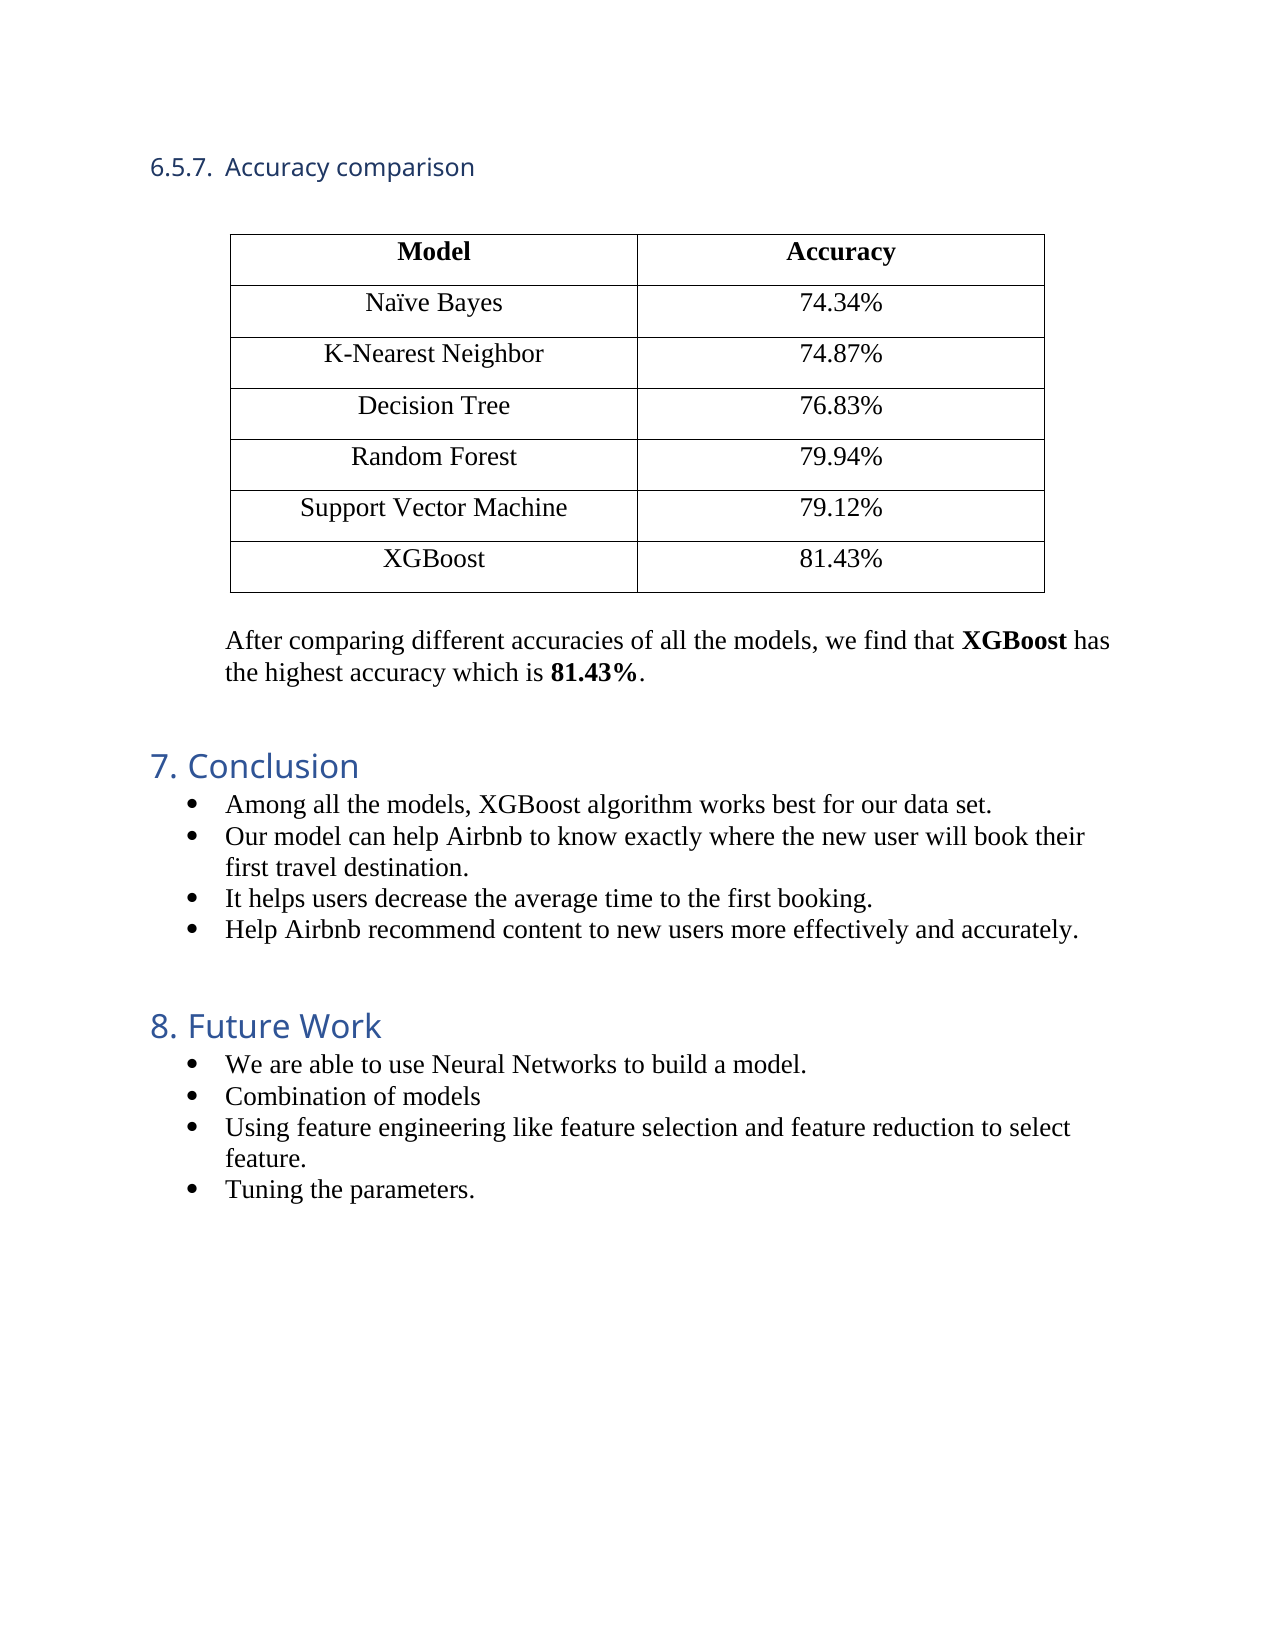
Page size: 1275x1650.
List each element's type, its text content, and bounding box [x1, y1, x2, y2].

table_cell 74.87% [638, 338, 1044, 388]
table_cell Random Forest [231, 440, 637, 490]
table_cell XGBoost [231, 542, 637, 592]
table_cell 79.94% [638, 440, 1044, 490]
list Tuning the parameters. [187, 1173, 1125, 1204]
table_cell Support Vector Machine [231, 491, 637, 541]
table_cell Naïve Bayes [231, 286, 637, 337]
table_cell 76.83% [638, 389, 1044, 439]
subtitle Future Work [150, 1003, 1125, 1048]
subtitle Conclusion [150, 743, 1125, 788]
list Using feature engineering like feature selection and feature reduction to select feature. [187, 1111, 1125, 1173]
table_cell 74.34% [638, 286, 1044, 337]
list Combination of models [187, 1080, 1125, 1111]
table_cell K-Nearest Neighbor [231, 338, 637, 388]
list We are able to use Neural Networks to build a model. [187, 1048, 1125, 1080]
list Among all the models, XGBoost algorithm works best for our data set. [187, 788, 1125, 819]
table_cell 81.43% [638, 542, 1044, 592]
subtitle Accuracy comparison [150, 150, 1125, 184]
table_cell Decision Tree [231, 389, 637, 439]
list Our model can help Airbnb to know exactly where the new user will book their first travel destination. [187, 819, 1125, 882]
table_header Model [231, 235, 637, 285]
list Help Airbnb recommend content to new users more effectively and accurately. [187, 913, 1125, 944]
table_header Accuracy [638, 235, 1044, 285]
text After comparing different accuracies of all the models, we find that XGBoost has the highest accuracy which is 81.43%. [225, 624, 1125, 687]
table_cell 79.12% [638, 491, 1044, 541]
list It helps users decrease the average time to the first booking. [187, 882, 1125, 913]
